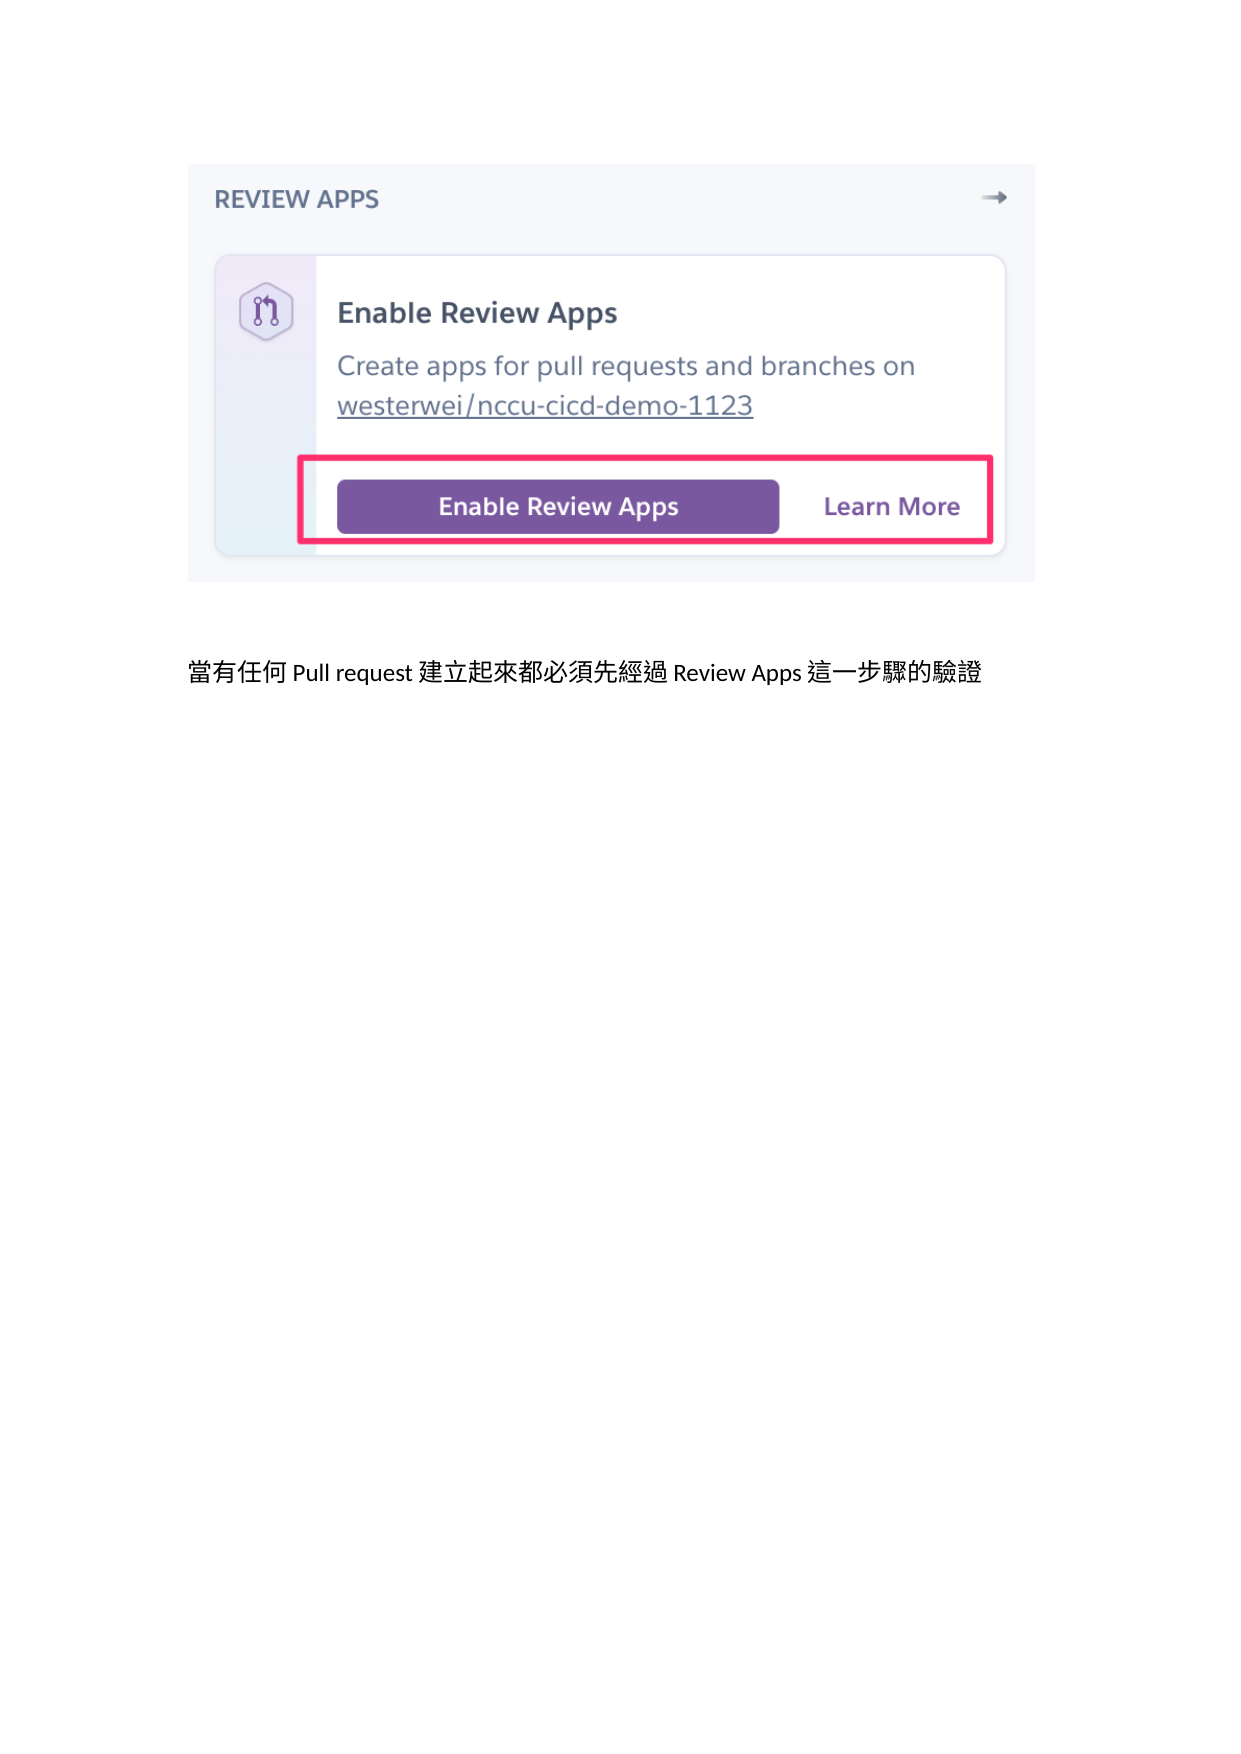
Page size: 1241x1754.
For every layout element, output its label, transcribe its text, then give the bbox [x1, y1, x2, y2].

text 當有任何Pull request建立起來都必須先經過Review Apps這一步驟的驗證 [187, 652, 1053, 689]
picture [187, 164, 1036, 582]
